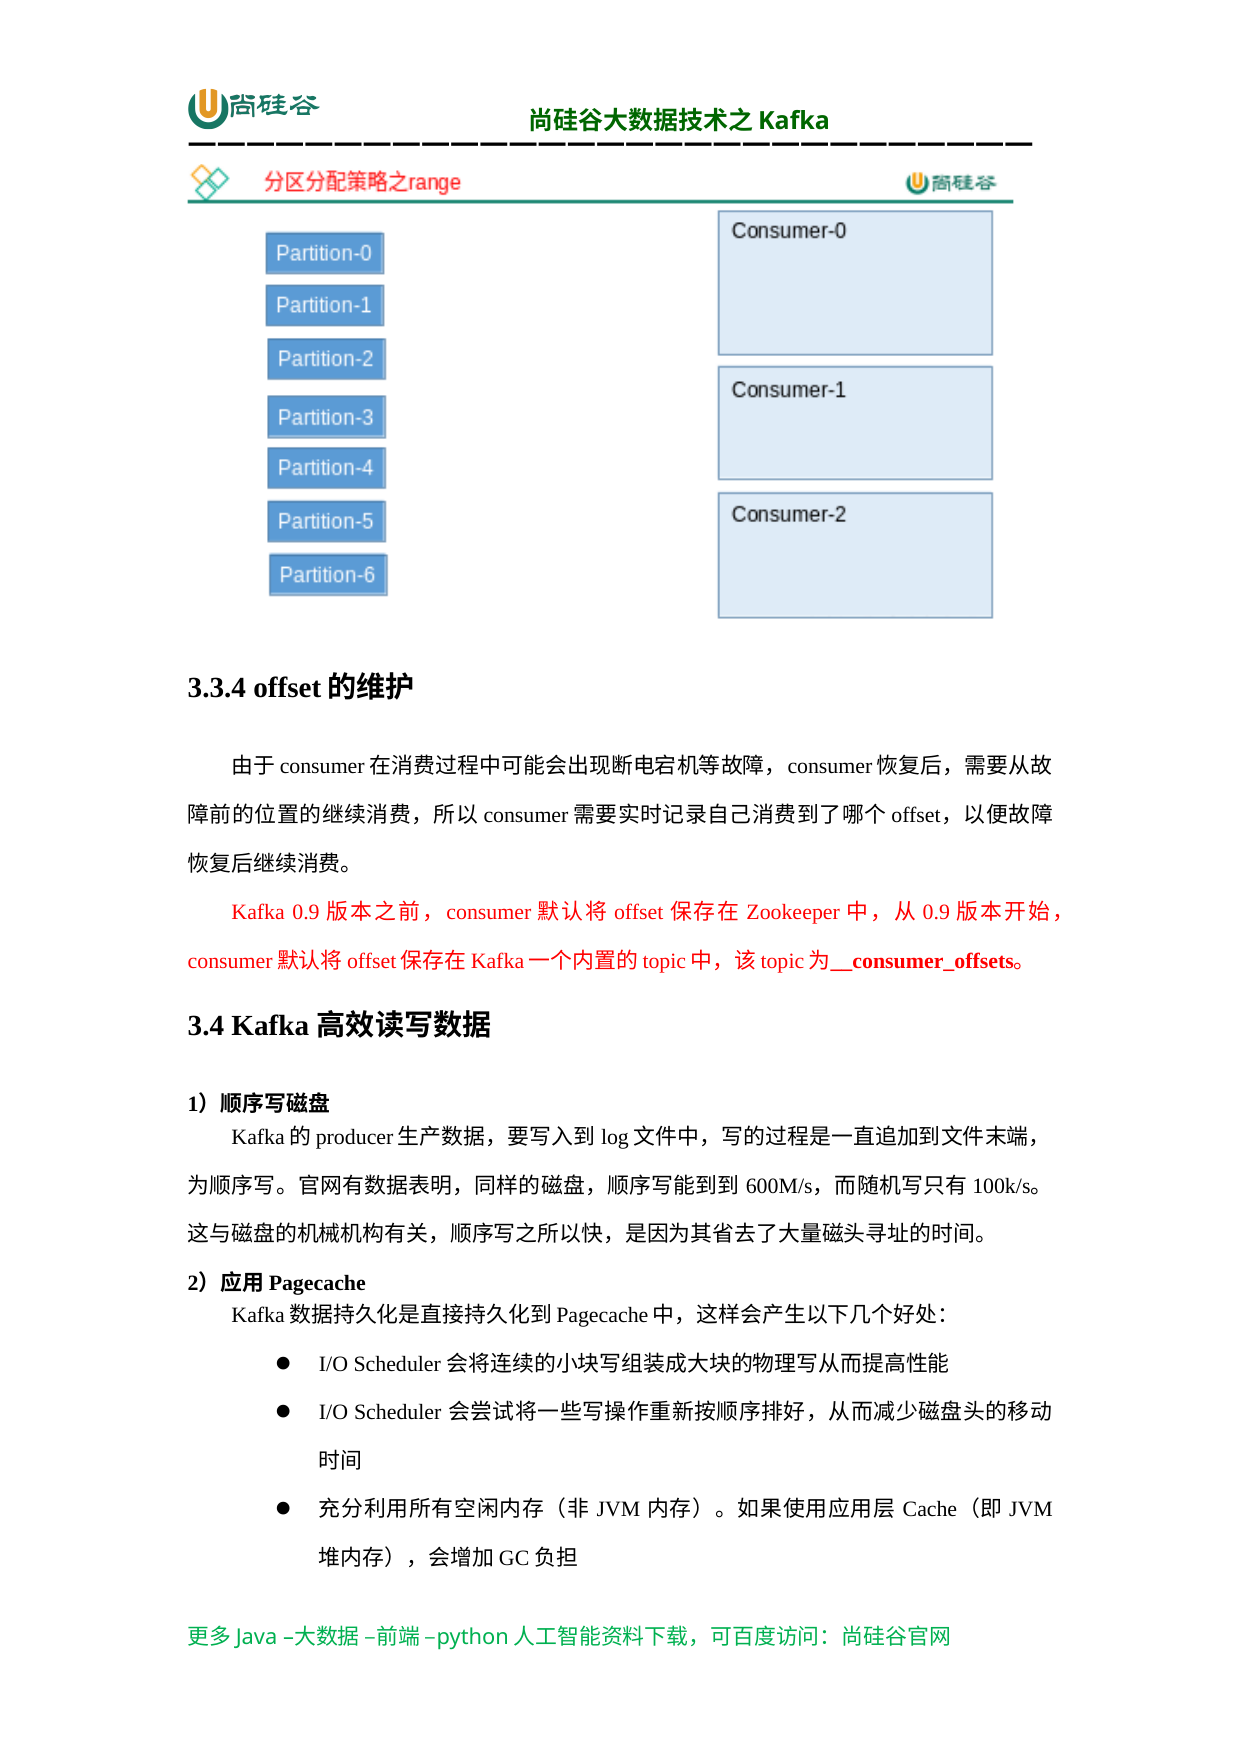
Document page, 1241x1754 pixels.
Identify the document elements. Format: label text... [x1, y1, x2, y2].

text 由于consumer在消费过程中可能会出现断电宕机等故障，consumer恢复后，需要从故障前的位置的继续消费，所以consumer需要实时记录自己消费到了哪个offset，以便故障恢复后继续消费。 [187, 748, 1053, 878]
text Kafka 0.9版本之前，consumer默认将offset保存在Zookeeper中，从0.9版本开始，consumer默认将offset保存在Kafka一个内置的topic中，该topic为__consumer_offsets。 [187, 893, 1053, 975]
text Kafka的producer生产数据，要写入到log文件中，写的过程是一直追加到文件末端，为顺序写。官网有数据表明，同样的磁盘，顺序写能到到600M/s，而随机写只有100k/s。这与磁盘的机械机构有关，顺序写之所以快，是因为其省去了大量磁头寻址的时间。 [187, 1118, 1053, 1248]
list 充分利用所有空闲内存（非 JVM 内存）。如果使用应用层 Cache（即 JVM 堆内存），会增加 GC 负担 [275, 1491, 1053, 1572]
subtitle 3.3.4 offset的维护 [187, 652, 1053, 717]
list I/O Scheduler 会尝试将一些写操作重新按顺序排好，从而减少磁盘头的移动时间 [275, 1393, 1053, 1475]
text 1）顺序写磁盘 [187, 1086, 1053, 1118]
subtitle 3.4 Kafka 高效读写数据 [187, 991, 1053, 1056]
list I/O Scheduler 会将连续的小块写组装成大块的物理写从而提高性能 [275, 1345, 1053, 1378]
text Kafka数据持久化是直接持久化到Pagecache中，这样会产生以下几个好处： [187, 1297, 1053, 1329]
text 2）应用Pagecache [187, 1264, 1053, 1297]
